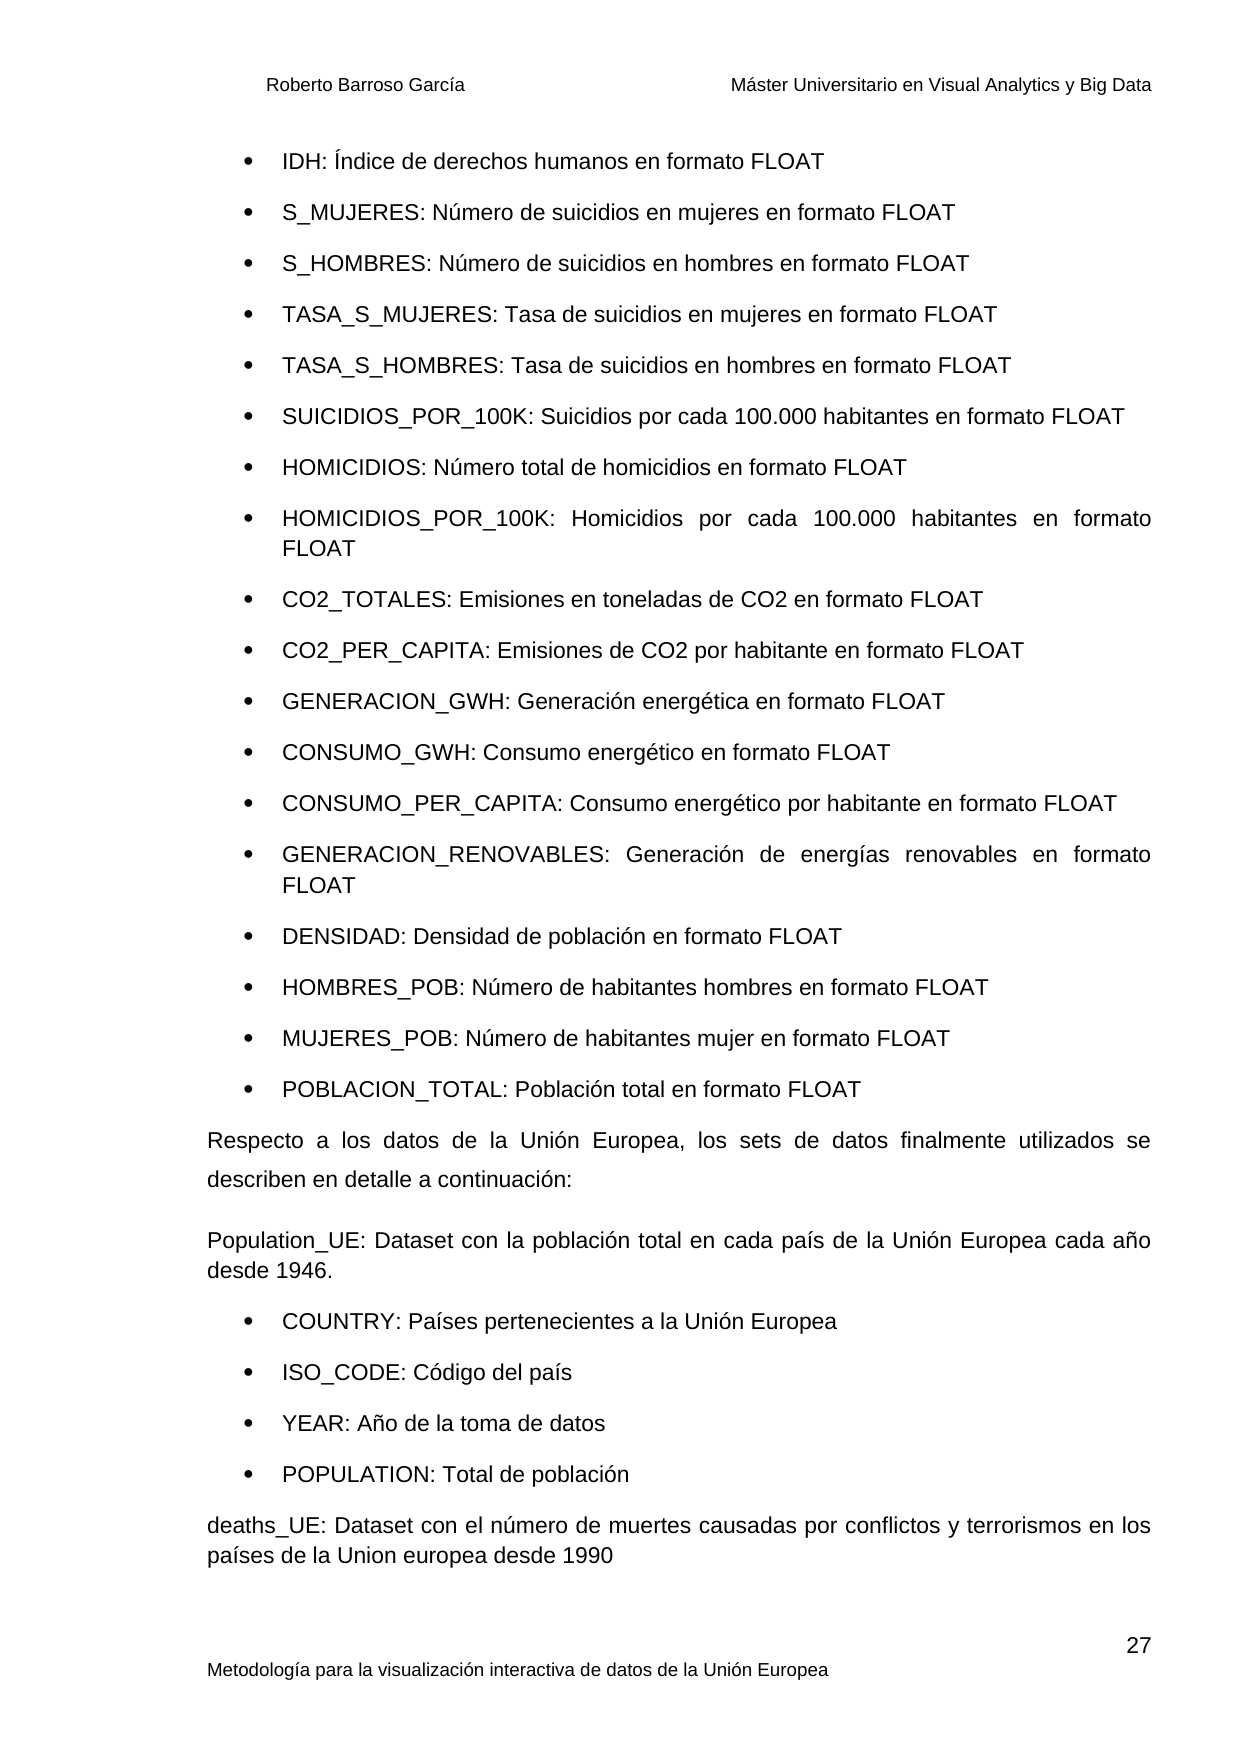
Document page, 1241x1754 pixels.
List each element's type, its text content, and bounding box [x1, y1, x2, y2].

list SUICIDIOS_POR_100K: Suicidios por cada 100.000 habitantes en formato FLOAT [244, 403, 1152, 429]
list HOMICIDIOS: Número total de homicidios en formato FLOAT [244, 454, 1152, 480]
list CONSUMO_PER_CAPITA: Consumo energético por habitante en formato FLOAT [244, 790, 1152, 817]
text deaths_UE: Dataset con el número de muertes causadas por conflictos y terrorismos en los países de la Union europea desde 1990 [207, 1512, 1152, 1569]
list GENERACION_GWH: Generación energética en formato FLOAT [244, 688, 1152, 715]
list GENERACION_RENOVABLES: Generación de energías renovables en formato FLOAT [244, 841, 1152, 898]
list CO2_PER_CAPITA: Emisiones de CO2 por habitante en formato FLOAT [244, 637, 1152, 664]
list DENSIDAD: Densidad de población en formato FLOAT [244, 923, 1152, 949]
list POBLACION_TOTAL: Población total en formato FLOAT [244, 1076, 1152, 1102]
list CO2_TOTALES: Emisiones en toneladas de CO2 en formato FLOAT [244, 586, 1152, 613]
text Population_UE: Dataset con la población total en cada país de la Unión Europea cada año desde 1946. [207, 1227, 1152, 1283]
list S_MUJERES: Número de suicidios en mujeres en formato FLOAT [244, 199, 1152, 225]
list POPULATION: Total de población [244, 1461, 1152, 1487]
list TASA_S_MUJERES: Tasa de suicidios en mujeres en formato FLOAT [244, 301, 1152, 327]
list MUJERES_POB: Número de habitantes mujer en formato FLOAT [244, 1025, 1152, 1051]
list IDH: Índice de derechos humanos en formato FLOAT [244, 148, 1152, 174]
list S_HOMBRES: Número de suicidios en hombres en formato FLOAT [244, 250, 1152, 276]
list CONSUMO_GWH: Consumo energético en formato FLOAT [244, 739, 1152, 766]
text Respecto a los datos de la Unión Europea, los sets de datos finalmente utilizados se describen en detalle a continuación: [207, 1127, 1152, 1193]
list ISO_CODE: Código del país [244, 1359, 1152, 1385]
list HOMICIDIOS_POR_100K: Homicidios por cada 100.000 habitantes en formato FLOAT [244, 505, 1152, 562]
list COUNTRY: Países pertenecientes a la Unión Europea [244, 1308, 1152, 1334]
list TASA_S_HOMBRES: Tasa de suicidios en hombres en formato FLOAT [244, 352, 1152, 378]
list HOMBRES_POB: Número de habitantes hombres en formato FLOAT [244, 974, 1152, 1000]
list YEAR: Año de la toma de datos [244, 1410, 1152, 1436]
